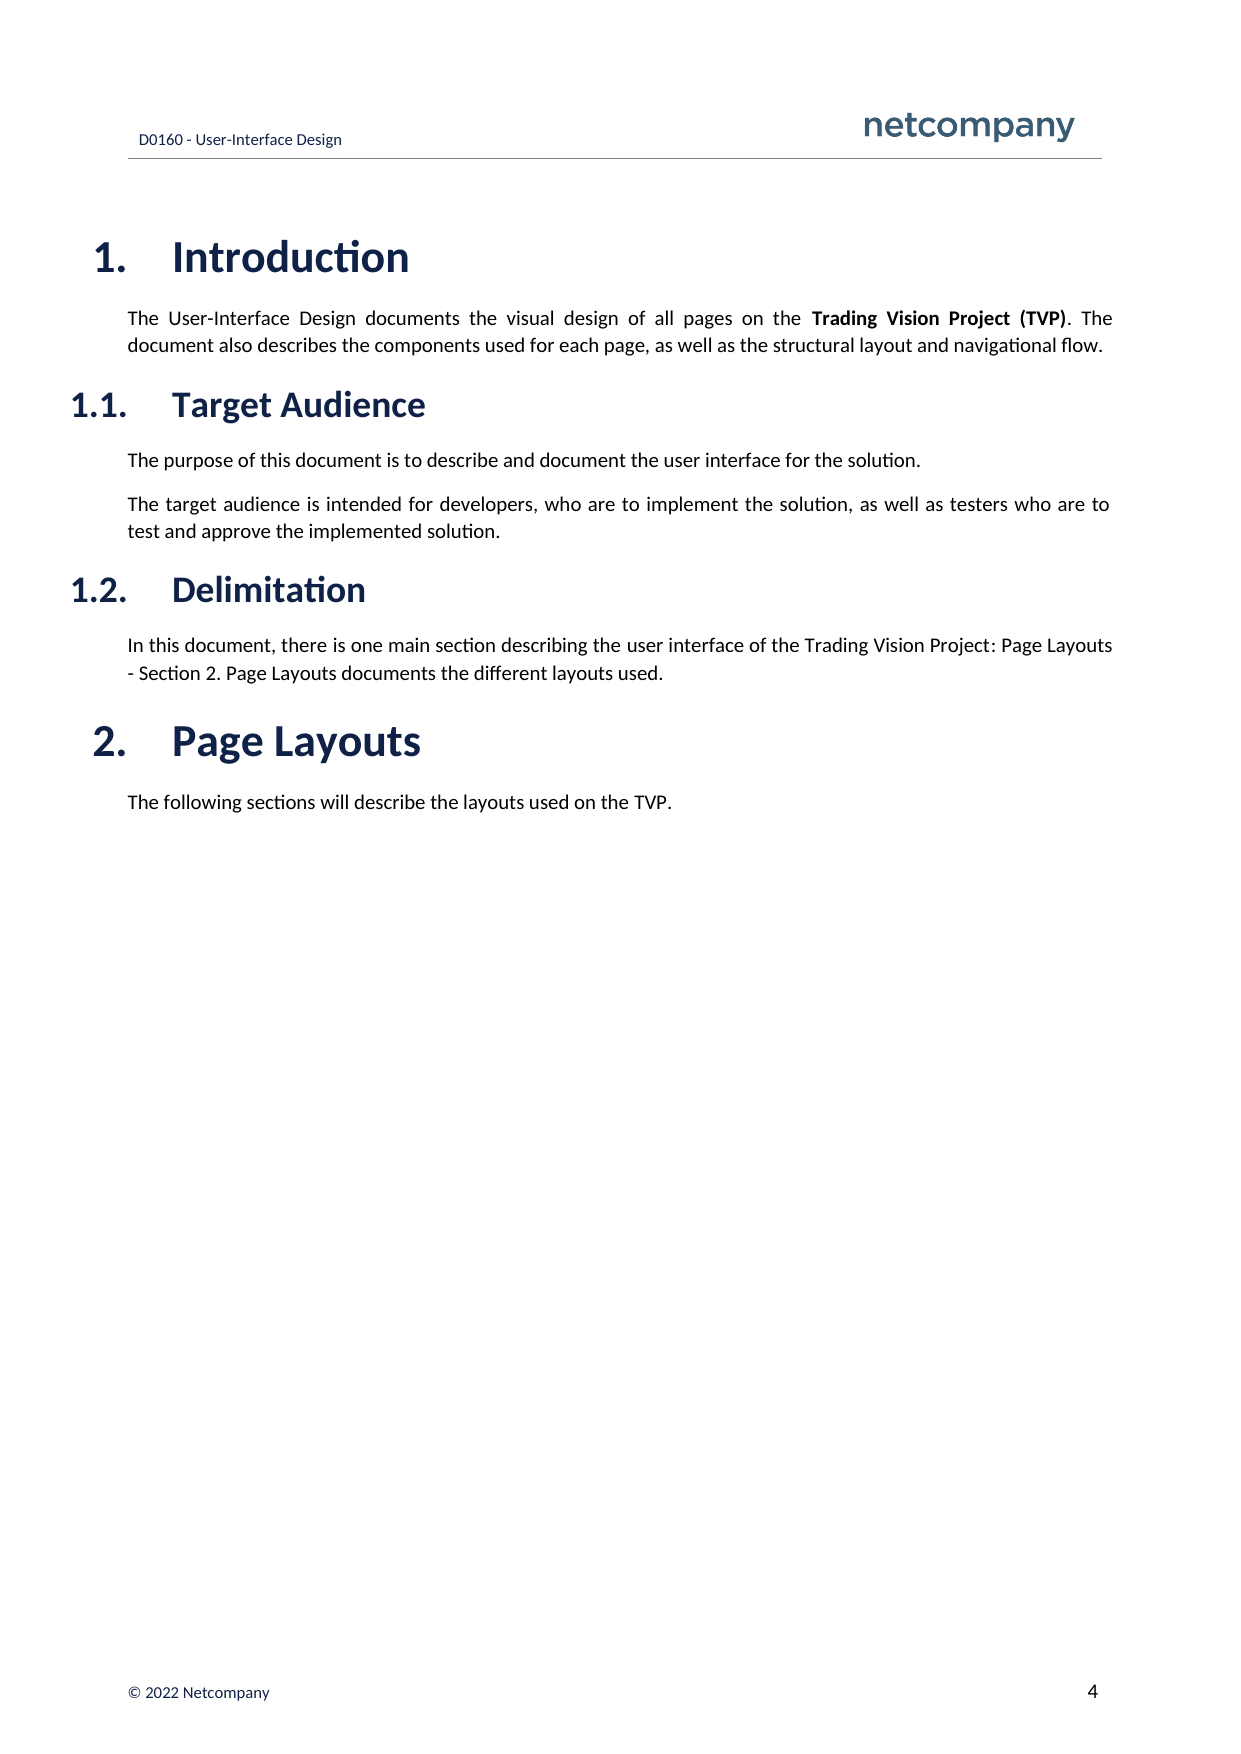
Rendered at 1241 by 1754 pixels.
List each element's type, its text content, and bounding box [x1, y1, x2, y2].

text The purpose of this document is to describe and document the user interface for the solution. [127, 447, 1113, 472]
subtitle Page Layouts [127, 712, 1113, 768]
subtitle Target Audience [127, 381, 1113, 426]
text The User-Interface Design documents the visual design of all pages on the Trading Vision Project (TVP). The document also describes the components used for each page, as well as the structural layout and navigational flow. [127, 305, 1113, 358]
subtitle Introduction [127, 228, 1113, 284]
text In this document, there is one main section describing the user interface of the Trading Vision Project: Page Layouts - Section 2. Page Layouts documents the different layouts used. [127, 633, 1113, 685]
text The target audience is intended for developers, who are to implement the solution, as well as testers who are to test and approve the implemented solution. [127, 491, 1113, 544]
text The following sections will describe the layouts used on the TVP. [127, 789, 1113, 815]
subtitle Delimitation [127, 566, 1113, 612]
picture [847, 102, 1092, 150]
